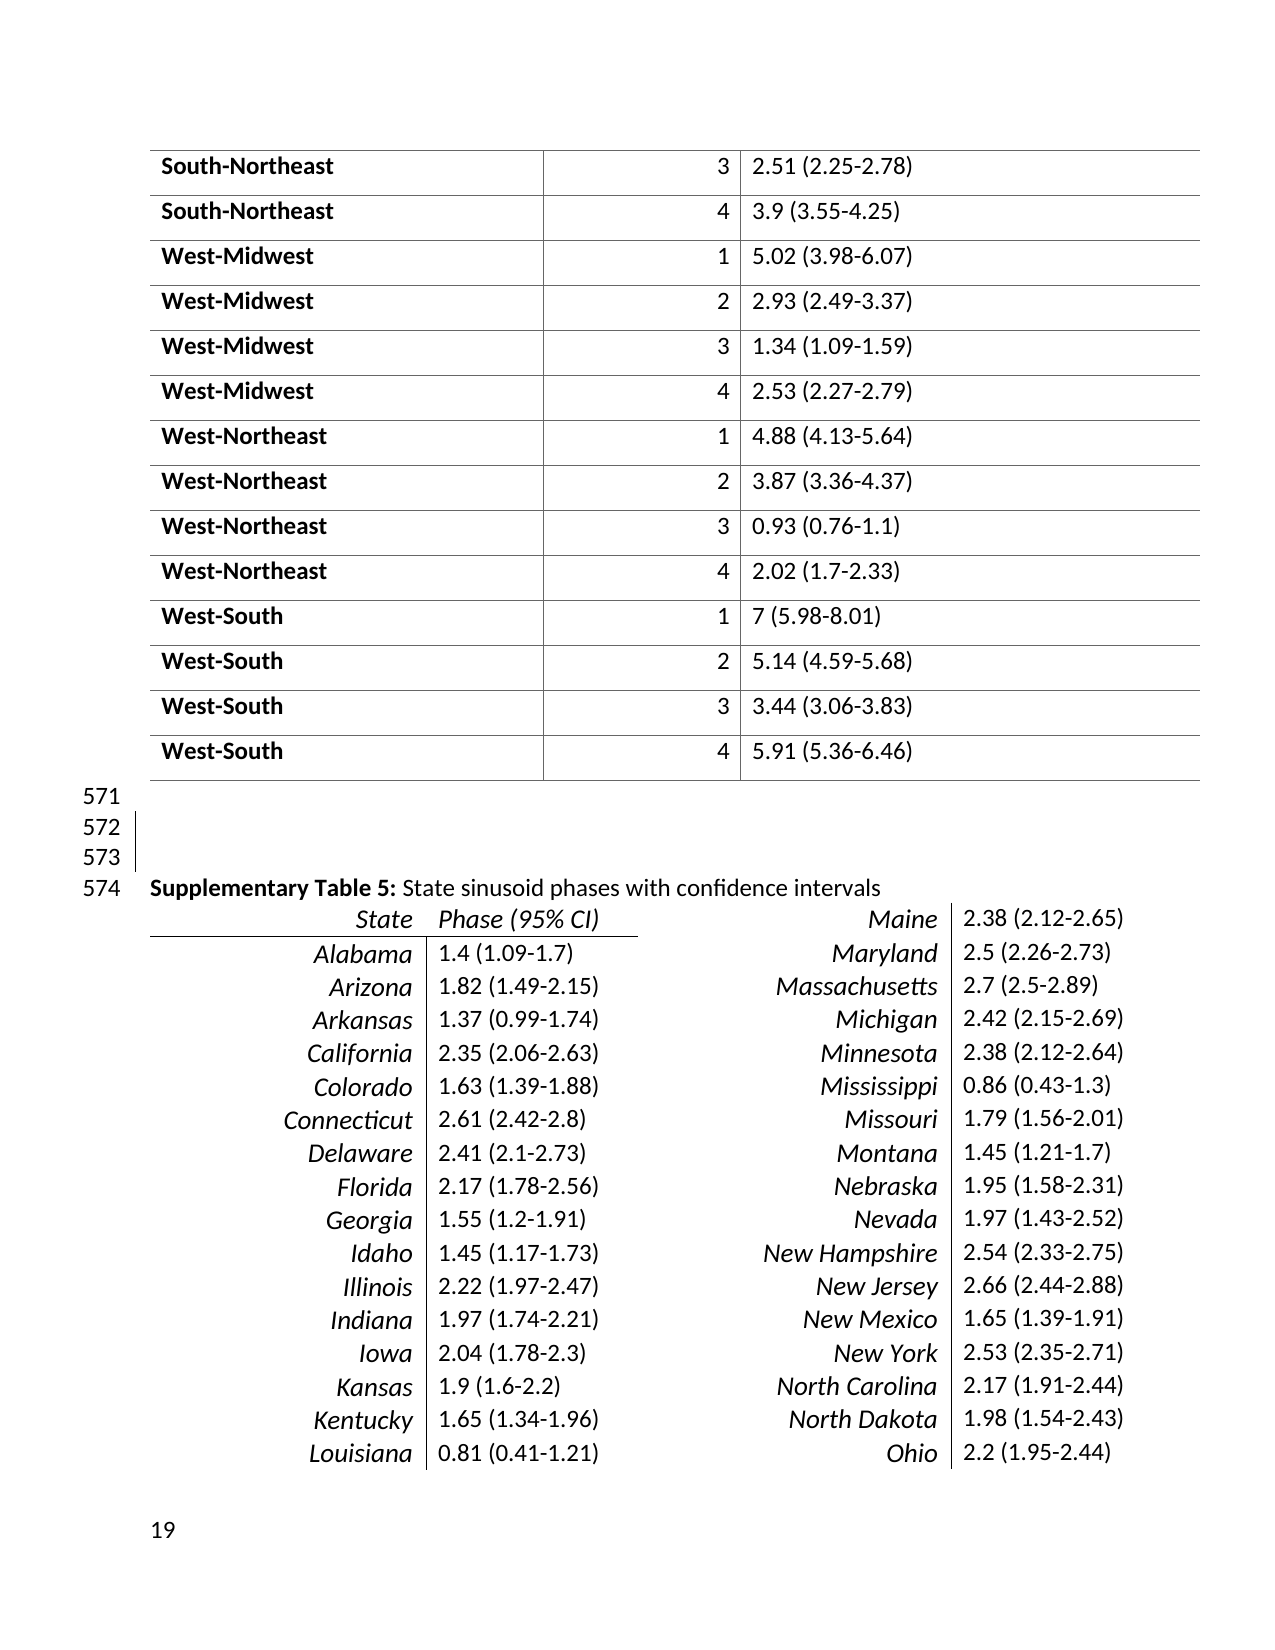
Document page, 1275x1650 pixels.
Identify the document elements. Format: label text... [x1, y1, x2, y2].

table_cell New York [675, 1336, 951, 1369]
table_cell 1.63 (1.39-1.88) [427, 1070, 638, 1103]
table_cell West-Midwest [150, 241, 543, 285]
table_cell 5.91 (5.36-6.46) [741, 736, 1200, 780]
table_cell 7 (5.98-8.01) [741, 601, 1200, 645]
table_cell Arizona [150, 970, 426, 1003]
table_cell 2 [544, 646, 740, 690]
table_cell West-Northeast [150, 421, 543, 465]
table_cell Alabama [150, 937, 426, 970]
table_cell Missouri [675, 1103, 951, 1136]
table_cell Delaware [150, 1137, 426, 1170]
table_cell 0.86 (0.43-1.3) [952, 1069, 1200, 1103]
table_cell 1.65 (1.39-1.91) [952, 1303, 1200, 1336]
table_cell 2.53 (2.27-2.79) [741, 376, 1200, 420]
table_cell 3 [544, 151, 740, 195]
table_cell 1.45 (1.21-1.7) [952, 1136, 1200, 1169]
table_cell West-Northeast [150, 511, 543, 555]
table_cell 1.4 (1.09-1.7) [427, 937, 638, 970]
table_cell 5.02 (3.98-6.07) [741, 241, 1200, 285]
table_cell 2.02 (1.7-2.33) [741, 556, 1200, 600]
table_cell West-South [150, 691, 543, 735]
table_cell North Carolina [675, 1369, 951, 1403]
table_cell 4 [544, 736, 740, 780]
table_cell North Dakota [675, 1403, 951, 1436]
table_cell 4 [544, 556, 740, 600]
table_cell West-Midwest [150, 286, 543, 330]
table_cell West-South [150, 646, 543, 690]
table_cell 2.61 (2.42-2.8) [427, 1103, 638, 1137]
table_cell 5.14 (4.59-5.68) [741, 646, 1200, 690]
table_cell 2.38 (2.12-2.65) [952, 903, 1200, 936]
table_cell 2.66 (2.44-2.88) [952, 1269, 1200, 1303]
table_cell West-Midwest [150, 376, 543, 420]
table_cell 2.41 (2.1-2.73) [427, 1137, 638, 1170]
table_cell 0.81 (0.41-1.21) [427, 1437, 638, 1470]
table_cell 3.9 (3.55-4.25) [741, 196, 1200, 240]
table_cell 1 [544, 421, 740, 465]
table_cell 0.93 (0.76-1.1) [741, 511, 1200, 555]
table_cell 1.97 (1.74-2.21) [427, 1303, 638, 1337]
table_cell 1.79 (1.56-2.01) [952, 1103, 1200, 1136]
table_cell 1.34 (1.09-1.59) [741, 331, 1200, 375]
table_cell Mississippi [675, 1069, 951, 1103]
table_cell 3.87 (3.36-4.37) [741, 466, 1200, 510]
table_cell West-South [150, 601, 543, 645]
table_cell New Mexico [675, 1303, 951, 1336]
table_cell West-South [150, 736, 543, 780]
table_cell 2 [544, 466, 740, 510]
table_cell Maryland [675, 936, 951, 969]
table_cell 1.97 (1.43-2.52) [952, 1203, 1200, 1236]
table_cell 1.55 (1.2-1.91) [427, 1203, 638, 1237]
table_cell 4 [544, 196, 740, 240]
table_cell 1.95 (1.58-2.31) [952, 1169, 1200, 1203]
table_cell 2.93 (2.49-3.37) [741, 286, 1200, 330]
table_cell Indiana [150, 1303, 426, 1337]
table_cell 2.54 (2.33-2.75) [952, 1236, 1200, 1269]
table_cell 1 [544, 601, 740, 645]
table_cell 4.88 (4.13-5.64) [741, 421, 1200, 465]
table_cell 1.45 (1.17-1.73) [427, 1237, 638, 1270]
table_cell West-Northeast [150, 556, 543, 600]
table_cell 1.65 (1.34-1.96) [427, 1403, 638, 1437]
table_cell 1.98 (1.54-2.43) [952, 1403, 1200, 1436]
table_cell Arkansas [150, 1003, 426, 1037]
table_cell 2.04 (1.78-2.3) [427, 1337, 638, 1370]
table_cell 2.38 (2.12-2.64) [952, 1036, 1200, 1069]
table_cell South-Northeast [150, 151, 543, 195]
table_cell 2.7 (2.5-2.89) [952, 969, 1200, 1003]
table_cell 3 [544, 691, 740, 735]
table_cell 2.42 (2.15-2.69) [952, 1003, 1200, 1036]
table_cell 2.5 (2.26-2.73) [952, 936, 1200, 969]
table_cell Maine [675, 903, 951, 936]
table_cell Florida [150, 1170, 426, 1203]
table_cell 2.2 (1.95-2.44) [952, 1436, 1200, 1469]
table_cell Idaho [150, 1237, 426, 1270]
table_cell Minnesota [675, 1036, 951, 1069]
table_cell 3 [544, 331, 740, 375]
table_cell Nevada [675, 1203, 951, 1236]
table_cell 4 [544, 376, 740, 420]
table_cell Kansas [150, 1370, 426, 1403]
table_cell Montana [675, 1136, 951, 1169]
table_cell Connecticut [150, 1103, 426, 1137]
table_cell 3 [544, 511, 740, 555]
table_cell 2.17 (1.78-2.56) [427, 1170, 638, 1203]
table_cell 1 [544, 241, 740, 285]
table_cell Illinois [150, 1270, 426, 1303]
table_cell 2.51 (2.25-2.78) [741, 151, 1200, 195]
table_cell 3.44 (3.06-3.83) [741, 691, 1200, 735]
table_cell Colorado [150, 1070, 426, 1103]
table_cell South-Northeast [150, 196, 543, 240]
table_header State [150, 903, 427, 936]
table_cell Kentucky [150, 1403, 426, 1437]
table_cell West-Northeast [150, 466, 543, 510]
table_cell New Hampshire [675, 1236, 951, 1269]
table_cell 2.17 (1.91-2.44) [952, 1369, 1200, 1403]
table_header Phase (95% CI) [427, 903, 638, 936]
table_cell Nebraska [675, 1169, 951, 1203]
table_cell Massachusetts [675, 969, 951, 1003]
text Supplementary Table 5: State sinusoid phases with confidence intervals [150, 872, 1125, 903]
table_cell Georgia [150, 1203, 426, 1237]
table_cell West-Midwest [150, 331, 543, 375]
table_cell Louisiana [150, 1437, 426, 1470]
table_cell 1.82 (1.49-2.15) [427, 970, 638, 1003]
table_cell Ohio [675, 1436, 951, 1469]
table_cell 2.53 (2.35-2.71) [952, 1336, 1200, 1369]
table_cell Iowa [150, 1337, 426, 1370]
table_cell New Jersey [675, 1269, 951, 1303]
table_cell 2 [544, 286, 740, 330]
table_cell 2.35 (2.06-2.63) [427, 1037, 638, 1070]
table_cell California [150, 1037, 426, 1070]
table_cell Michigan [675, 1003, 951, 1036]
table_cell 1.9 (1.6-2.2) [427, 1370, 638, 1403]
table_cell 1.37 (0.99-1.74) [427, 1003, 638, 1037]
table_cell 2.22 (1.97-2.47) [427, 1270, 638, 1303]
